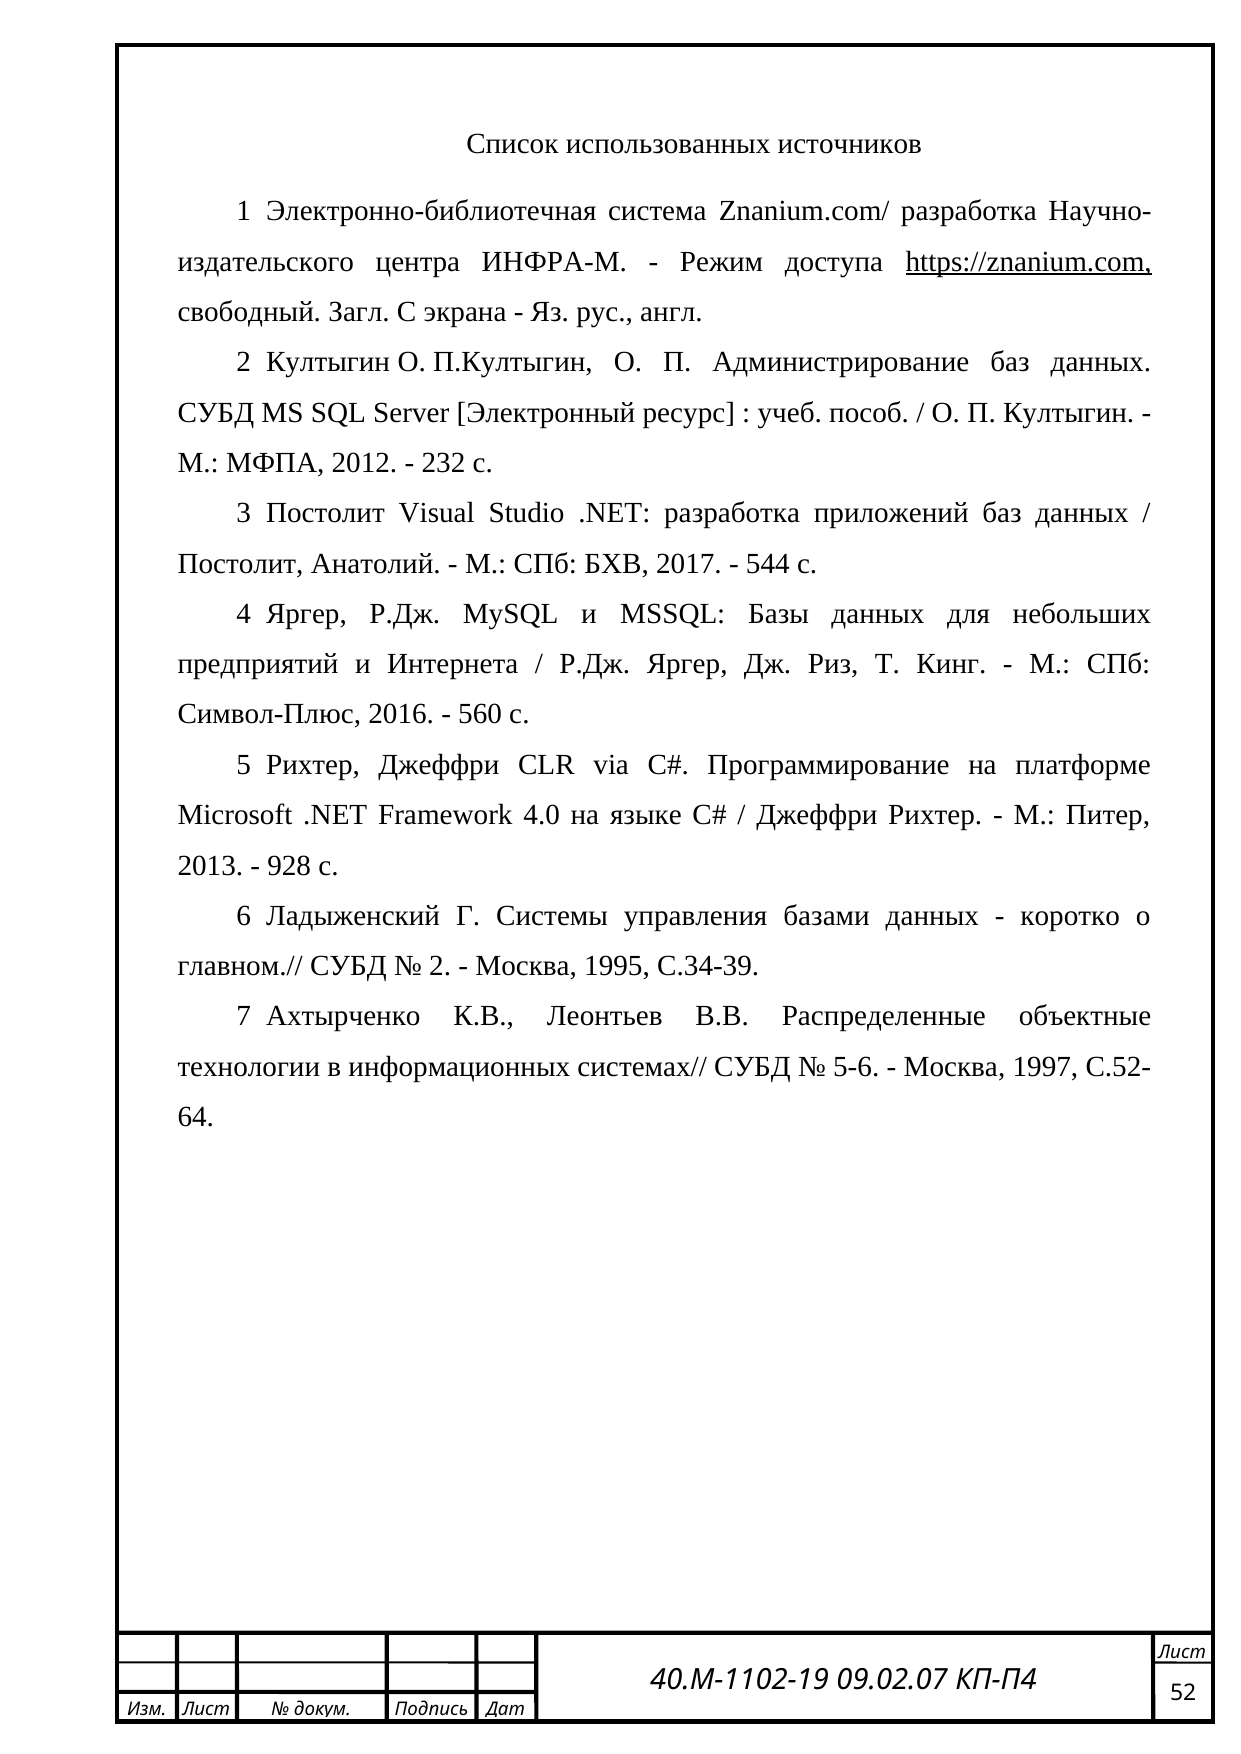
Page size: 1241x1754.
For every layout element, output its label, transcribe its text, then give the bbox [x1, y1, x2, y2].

list Култыгин О. П.Култыгин, О. П. Администрирование баз данных. СУБД MS SQL Server [Электронный ресурс] : учеб. пособ. / О. П. Култыгин. - М.: МФПА, 2012. - 232 с. [177, 344, 1152, 479]
list Постолит Visual Studio .NET: разработка приложений баз данных / Постолит, Анатолий. - М.: СПб: БХВ, 2017. - 544 c. [177, 495, 1152, 579]
text Список использованных источников [236, 126, 1152, 160]
list Ладыженский Г. Системы управления базами данных - коротко о главном.// СУБД № 2. - Москва, 1995, С.34-39. [177, 898, 1152, 982]
list Ахтырченко К.В., Леонтьев В.В. Распределенные объектные технологии в информационных системах// СУБД № 5-6. - Москва, 1997, С.52-64. [177, 998, 1152, 1133]
list Яргер, Р.Дж. MySQL и MSSQL: Базы данных для небольших предприятий и Интернета / Р.Дж. Яргер, Дж. Риз, Т. Кинг. - М.: СПб: Символ-Плюс, 2016. - 560 c. [177, 596, 1152, 730]
list Электронно-библиотечная система Znanium.com/ разработка Научно-издательского центра ИНФРА-М. - Режим доступа https://znanium.com, свободный. Загл. С экрана - Яз. рус., англ. [177, 193, 1152, 328]
list Рихтер, Джеффри CLR via C#. Программирование на платформе Microsoft .NET Framework 4.0 на языке C# / Джеффри Рихтер. - М.: Питер, 2013. - 928 c. [177, 747, 1152, 881]
